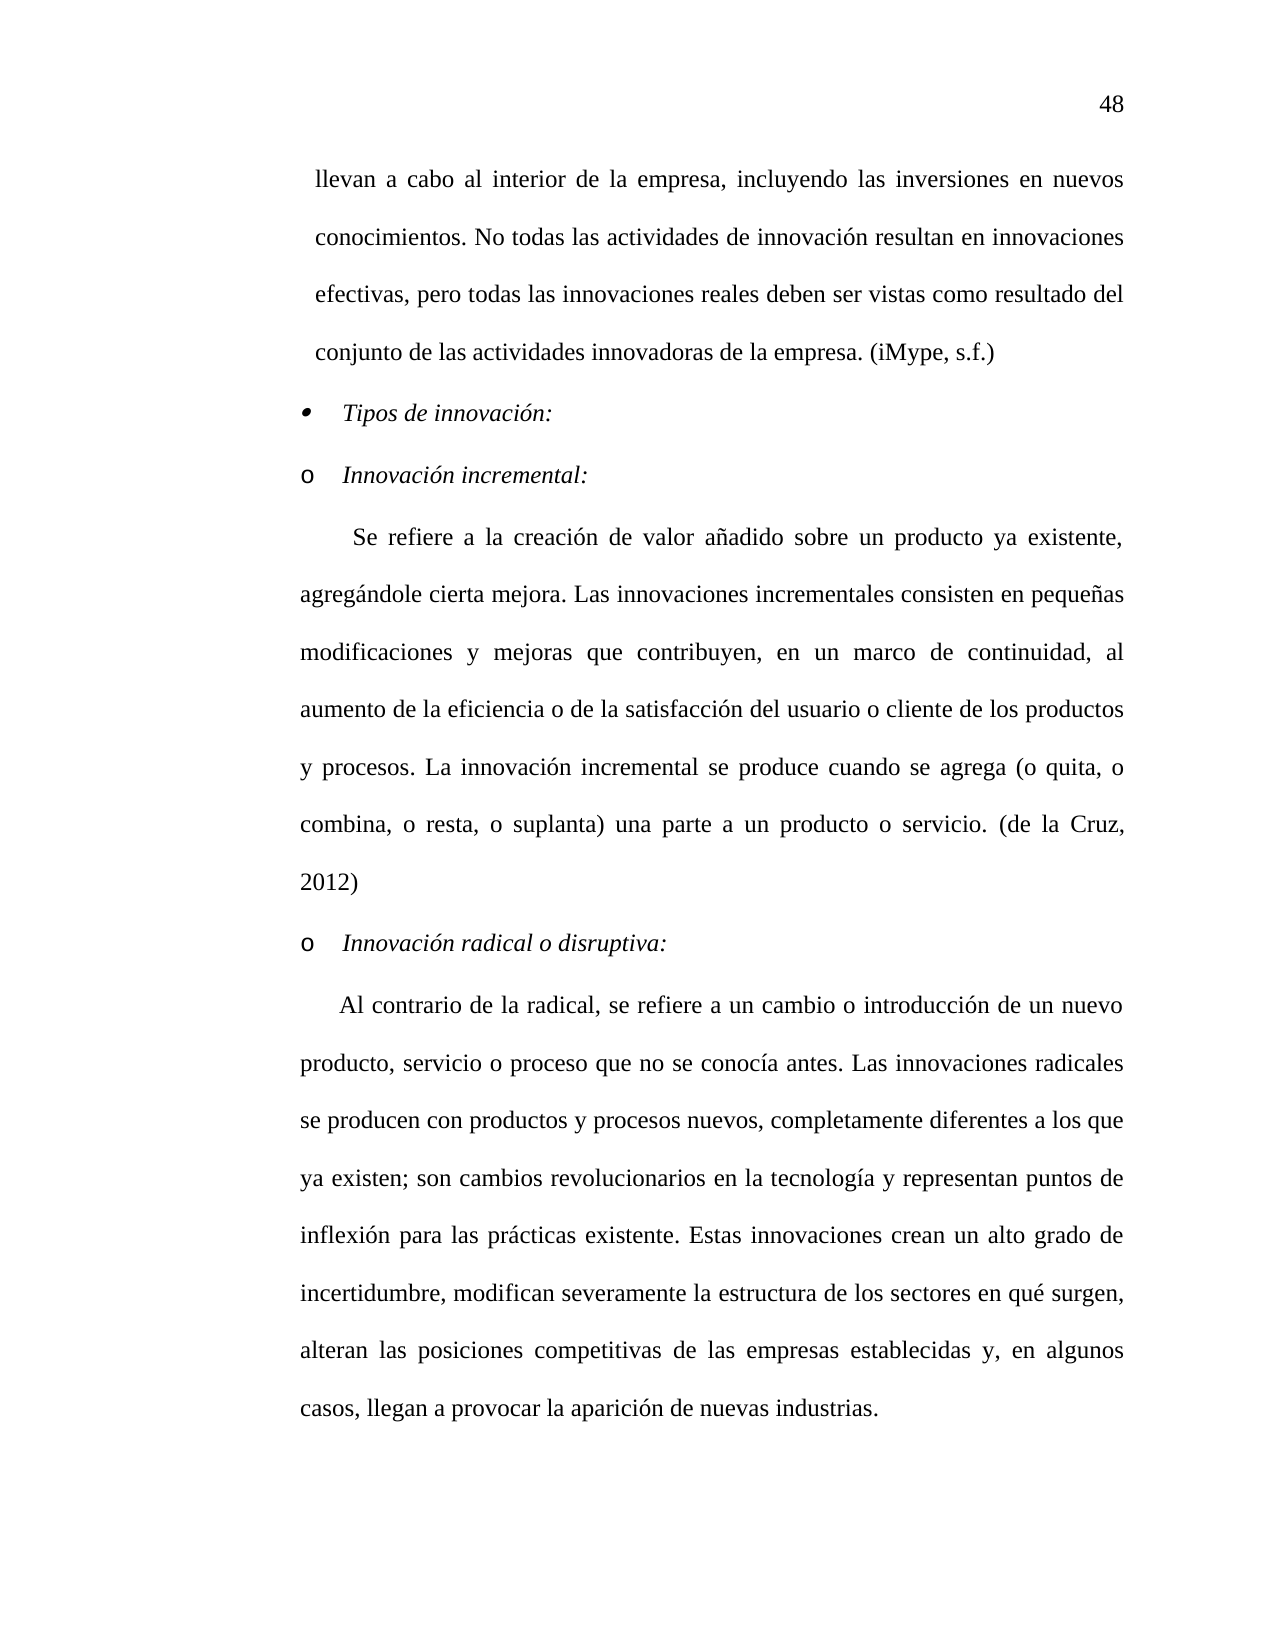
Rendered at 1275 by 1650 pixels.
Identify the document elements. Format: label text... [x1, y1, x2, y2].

text Tipos de innovación: [300, 398, 1125, 427]
text Se refiere a la creación de valor añadido sobre un producto ya existente, agregándole cierta mejora. Las innovaciones incrementales consisten en pequeñas modificaciones y mejoras que contribuyen, en un marco de continuidad, al aumento de la eficiencia o de la satisfacción del usuario o cliente de los productos y procesos. La innovación incremental se produce cuando se agrega (o quita, o combina, o resta, o suplanta) una parte a un producto o servicio. [300, 522, 1125, 896]
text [315, 164, 1125, 366]
text Innovación radical o disruptiva: [300, 928, 1125, 959]
text Innovación incremental: [300, 460, 1125, 491]
list Al contrario de la radical, se refiere a un cambio o introducción de un nuevo producto, servicio o proceso que no se conocía antes. Las innovaciones radicales se producen con productos y procesos nuevos, completamente diferentes a los que ya existen; son cambios revolucionarios en la tecnología y representan puntos de inflexión para las prácticas existente. Estas innovaciones crean un alto grado de incertidumbre, modifican severamente la estructura de los sectores en qué surgen, alteran las posiciones competitivas de las empresas establecidas y, en algunos casos, llegan a provocar la aparición de nuevas industrias. [300, 990, 1125, 1421]
